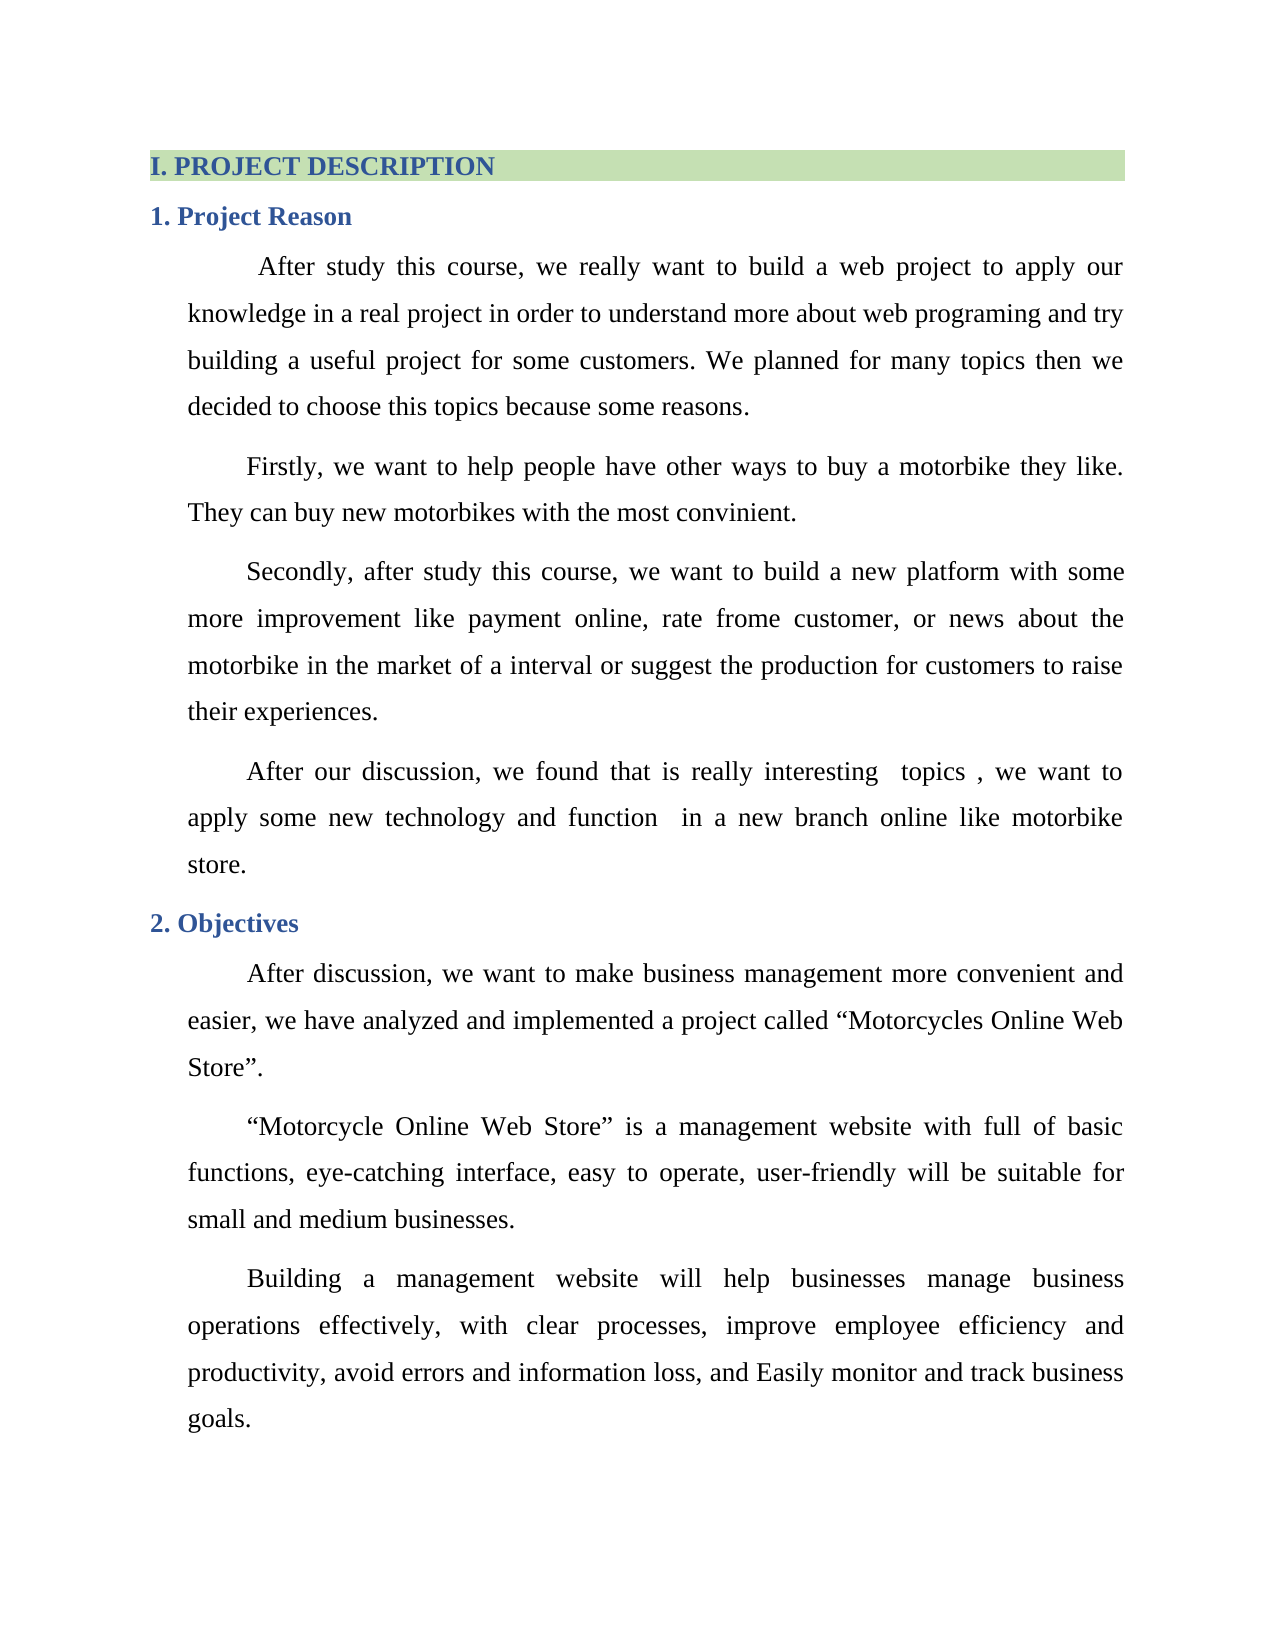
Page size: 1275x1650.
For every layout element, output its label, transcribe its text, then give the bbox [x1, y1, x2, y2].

text I. PROJECT DESCRIPTION [150, 150, 1125, 181]
text 2. Objectives [150, 907, 1125, 938]
text After our discussion, we found that is really interesting topics , we want to apply some new technology and function in a new branch online like motorbike store. [187, 754, 1125, 879]
text Secondly, after study this course, we want to build a new platform with some more improvement like payment online, rate frome customer, or news about the motorbike in the market of a interval or suggest the production for customers to raise their experiences. [187, 555, 1125, 727]
text “Motorcycle Online Web Store” is a management website with full of basic functions, eye-catching interface, easy to operate, user-friendly will be suitable for small and medium businesses. [187, 1110, 1125, 1234]
text Building a management website will help businesses manage business operations effectively, with clear processes, improve employee efficiency and productivity, avoid errors and information loss, and Easily monitor and track business goals. [187, 1262, 1125, 1433]
text After discussion, we want to make business management more convenient and easier, we have analyzed and implemented a project called “Motorcycles Online Web Store”. [187, 957, 1125, 1082]
text Firstly, we want to help people have other ways to buy a motorbike they like. They can buy new motorbikes with the most convinient. [187, 449, 1125, 527]
text After study this course, we really want to build a web project to apply our knowledge in a real project in order to understand more about web programing and try building a useful project for some customers. We planned for many topics then we decided to choose this topics because some reasons. [187, 250, 1125, 422]
text 1. Project Reason [150, 200, 1125, 231]
